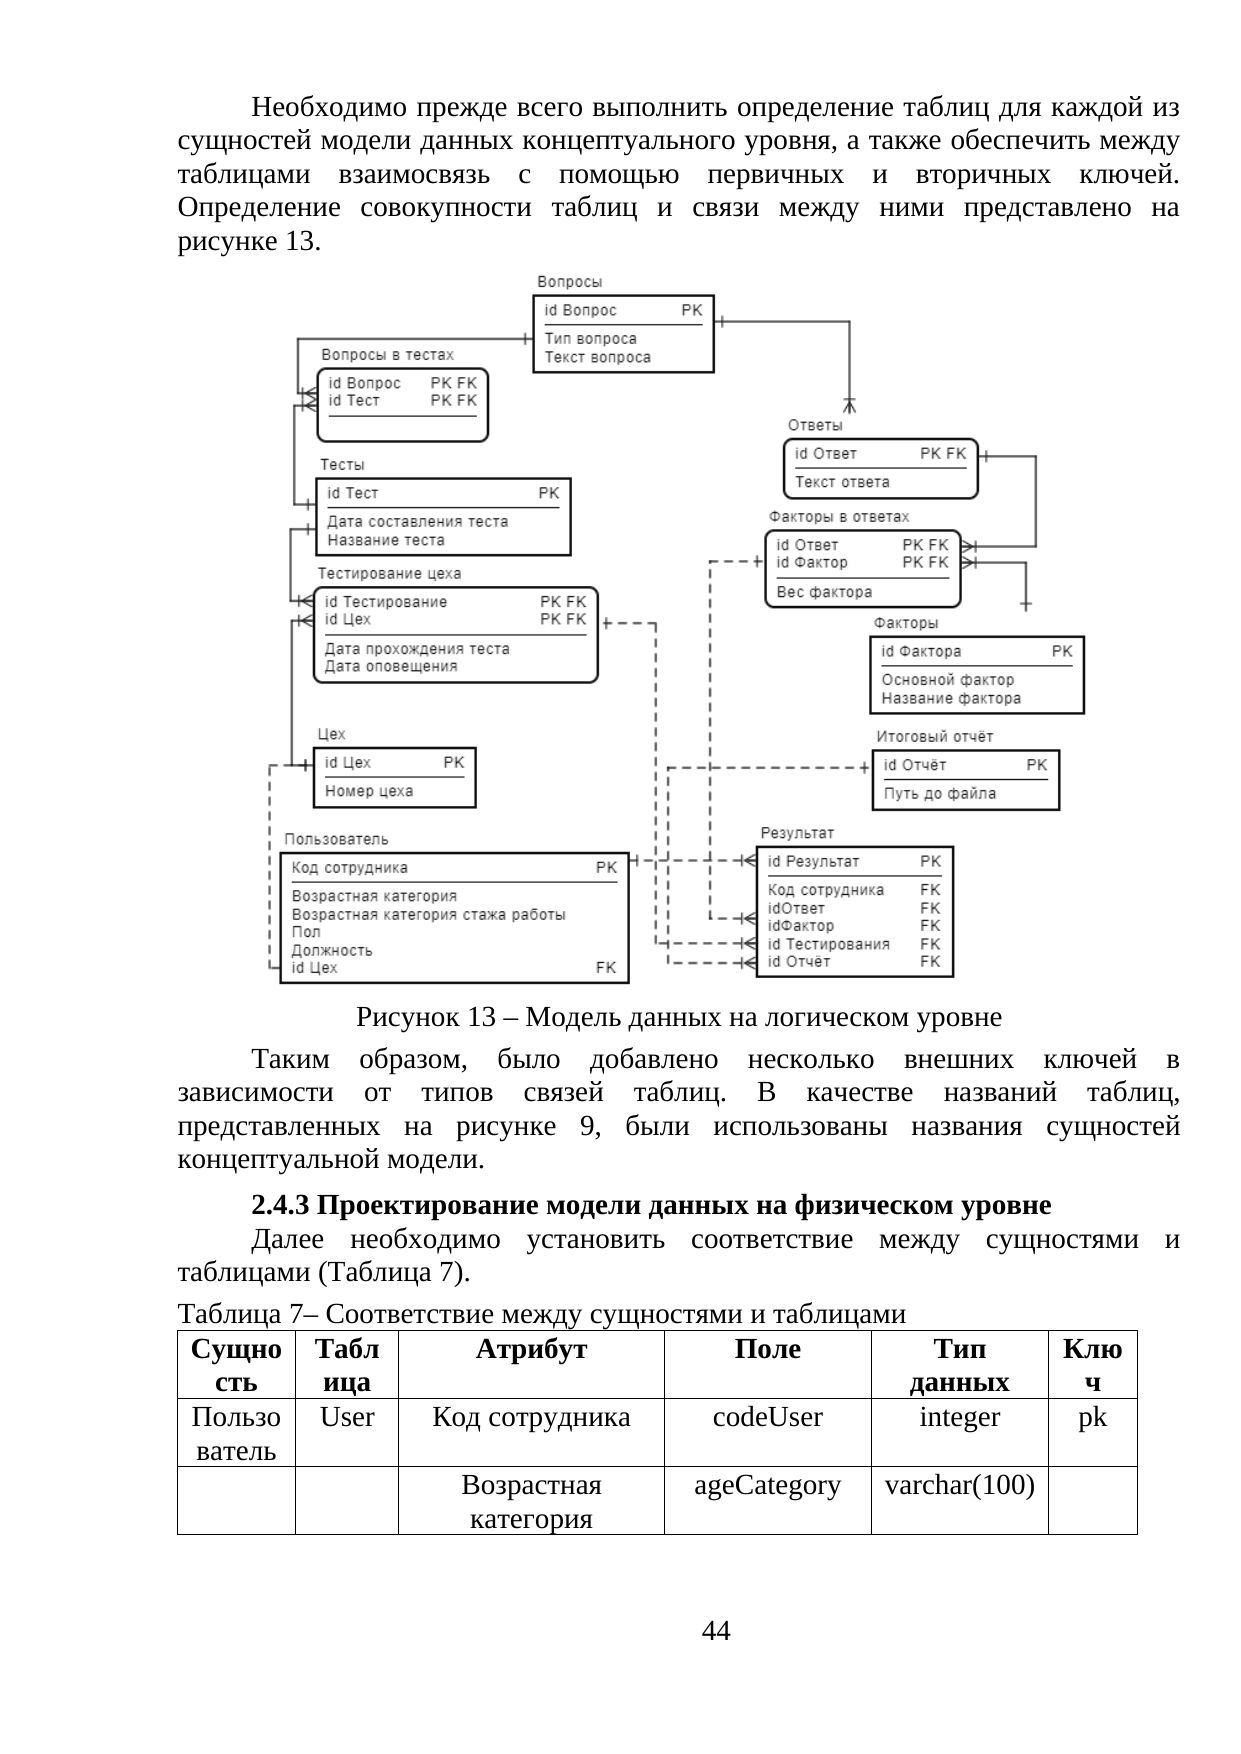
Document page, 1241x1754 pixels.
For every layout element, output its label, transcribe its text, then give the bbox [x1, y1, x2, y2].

table_header Таблица [296, 1331, 398, 1398]
text Рисунок 13 – Модель данных на логическом уровне [177, 999, 1181, 1032]
table_header Поле [665, 1331, 871, 1398]
table_cell Возрастная категория [399, 1467, 664, 1534]
table_header Сущность [178, 1331, 295, 1398]
picture [252, 264, 1106, 999]
table_cell [296, 1467, 398, 1534]
text Необходимо прежде всего выполнить определение таблиц для каждой из сущностей модели данных концептуального уровня, а также обеспечить между таблицами взаимосвязь с помощью первичных и вторичных ключей. Определение совокупности таблиц и связи между ними представлено на рисунке 13. [177, 89, 1181, 256]
table_cell Пользователь [178, 1399, 295, 1466]
table_header Тип данных [872, 1331, 1048, 1398]
table_cell User [296, 1399, 398, 1466]
table_header Ключ [1049, 1331, 1137, 1398]
text Далее необходимо установить соответствие между сущностями и таблицами (Таблица 7). [177, 1221, 1181, 1288]
table_cell ageCategory [665, 1467, 871, 1534]
table_cell [1049, 1467, 1137, 1534]
table_cell pk [1049, 1399, 1137, 1466]
table_cell Код сотрудника [399, 1399, 664, 1466]
text Таким образом, было добавлено несколько внешних ключей в зависимости от типов связей таблиц. В качестве названий таблиц, представленных на рисунке 9, были использованы названия сущностей концептуальной модели. [177, 1041, 1181, 1175]
table_header Атрибут [399, 1331, 664, 1398]
table_cell [178, 1467, 295, 1534]
text Таблица 7– Соответствие между сущностями и таблицами [177, 1296, 1181, 1330]
table_cell varchar(100) [872, 1467, 1048, 1534]
table_cell integer [872, 1399, 1048, 1466]
table_cell codeUser [665, 1399, 871, 1466]
text 2.4.3 Проектирование модели данных на физическом уровне [177, 1187, 1181, 1221]
